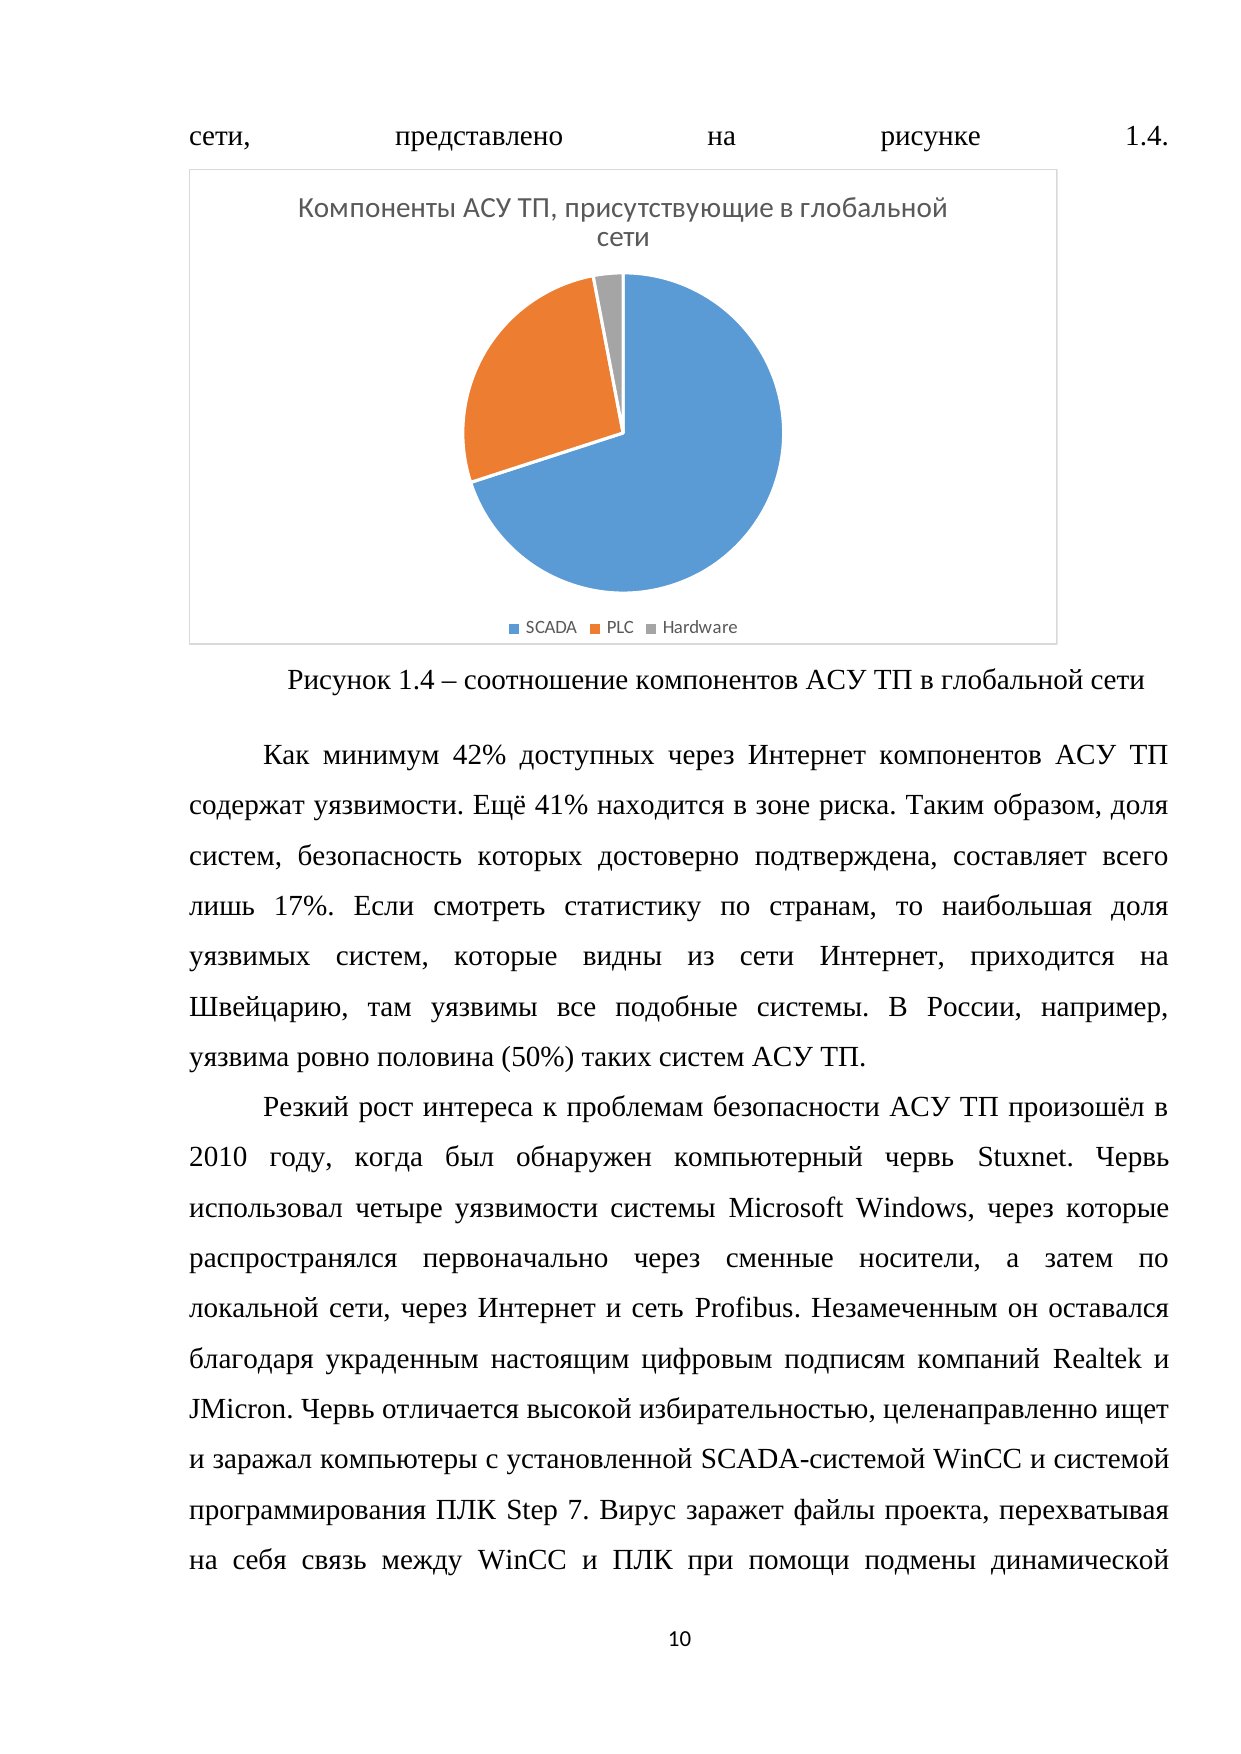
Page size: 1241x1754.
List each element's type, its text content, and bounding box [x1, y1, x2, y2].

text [189, 118, 1169, 645]
text Рисунок 1.4 – соотношение компонентов АСУ ТП в глобальной сети [189, 662, 1169, 695]
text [189, 1089, 1169, 1576]
text Как минимум 42% доступных через Интернет компонентов АСУ ТП содержат уязвимости. Ещё 41% находится в зоне риска. Таким образом, доля систем, безопасность которых достоверно подтверждена, составляет всего лишь 17%. Если смотреть статистику по странам, то наибольшая доля уязвимых систем, которые видны из сети Интернет, приходится на Швейцарию, там уязвимы все подобные системы. В России, например, уязвима ровно половина (50%) таких систем АСУ ТП. [189, 737, 1169, 1072]
